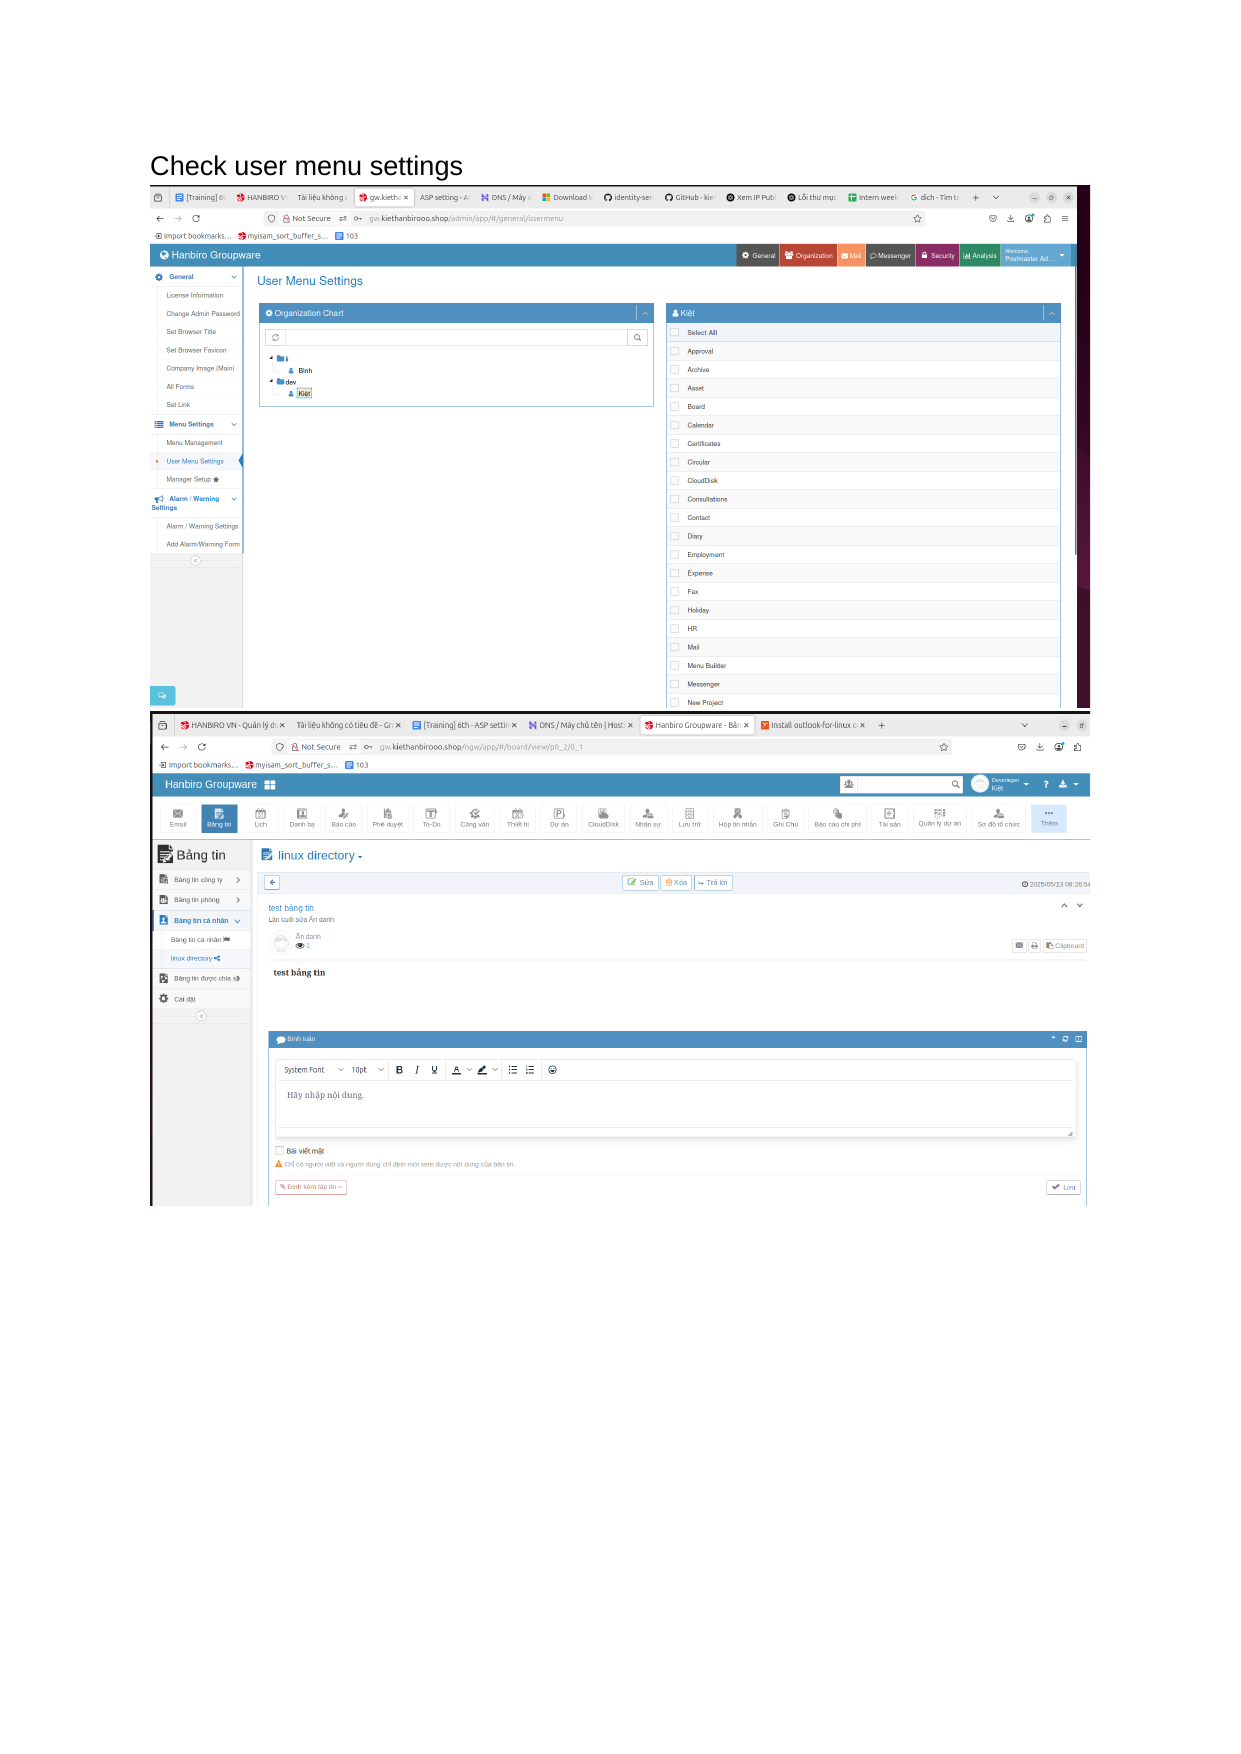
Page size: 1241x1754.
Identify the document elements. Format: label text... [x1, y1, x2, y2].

text Check user menu settings [150, 150, 1090, 185]
picture [150, 185, 1091, 708]
picture [150, 711, 1091, 1206]
